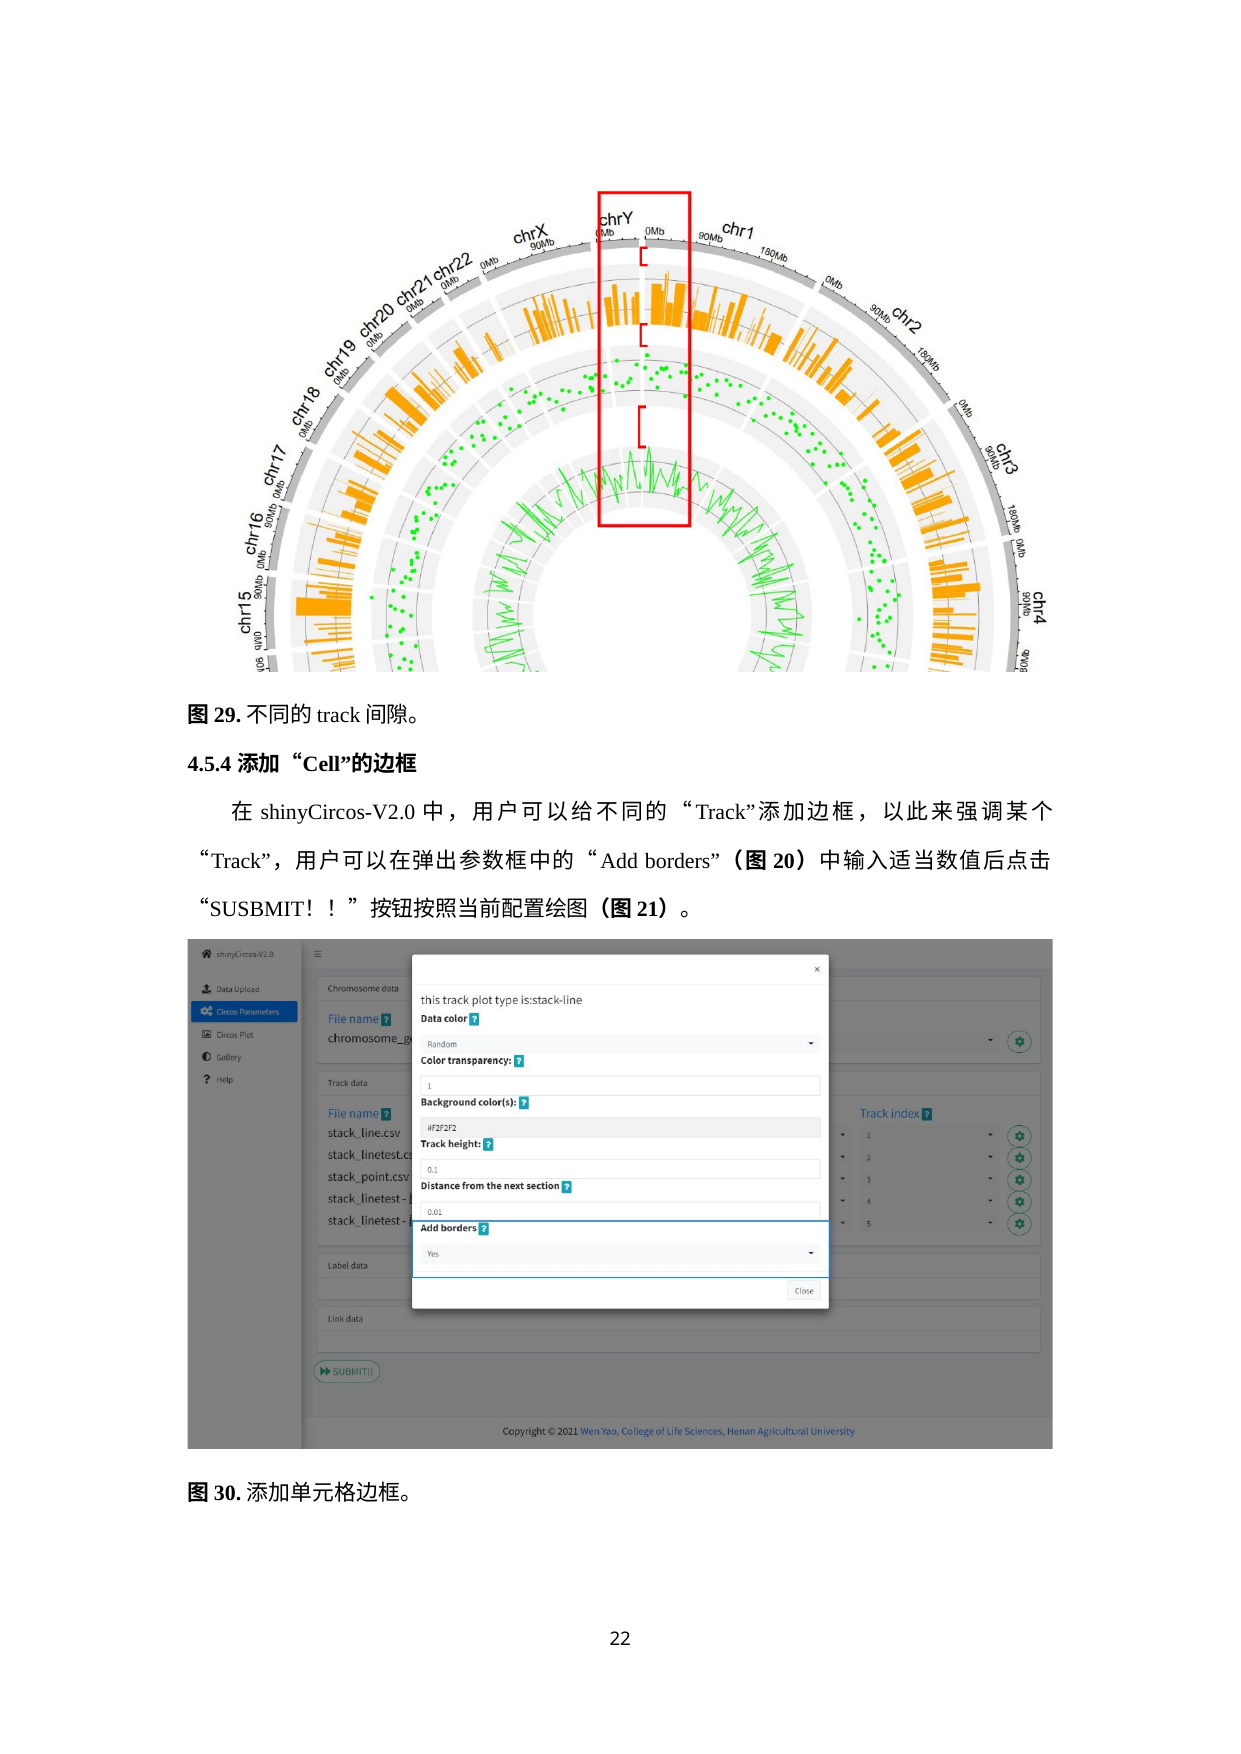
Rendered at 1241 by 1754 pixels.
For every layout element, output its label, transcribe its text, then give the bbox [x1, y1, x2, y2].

text 在shinyCircos-V2.0中，用户可以给不同的“Track”添加边框，以此来强调某个“Track”，用户可以在弹出参数框中的“Add borders”（图20）中输入适当数值后点击“SUSBMIT！！”按钮按照当前配置绘图（图21）。 [187, 793, 1053, 923]
text 图30. 添加单元格边框。 [187, 1474, 1053, 1507]
picture [187, 162, 1053, 672]
text 4.5.4 添加“Cell”的边框 [187, 745, 1053, 778]
text 图29. 不同的track间隙。 [187, 697, 1053, 729]
picture [187, 939, 1053, 1449]
